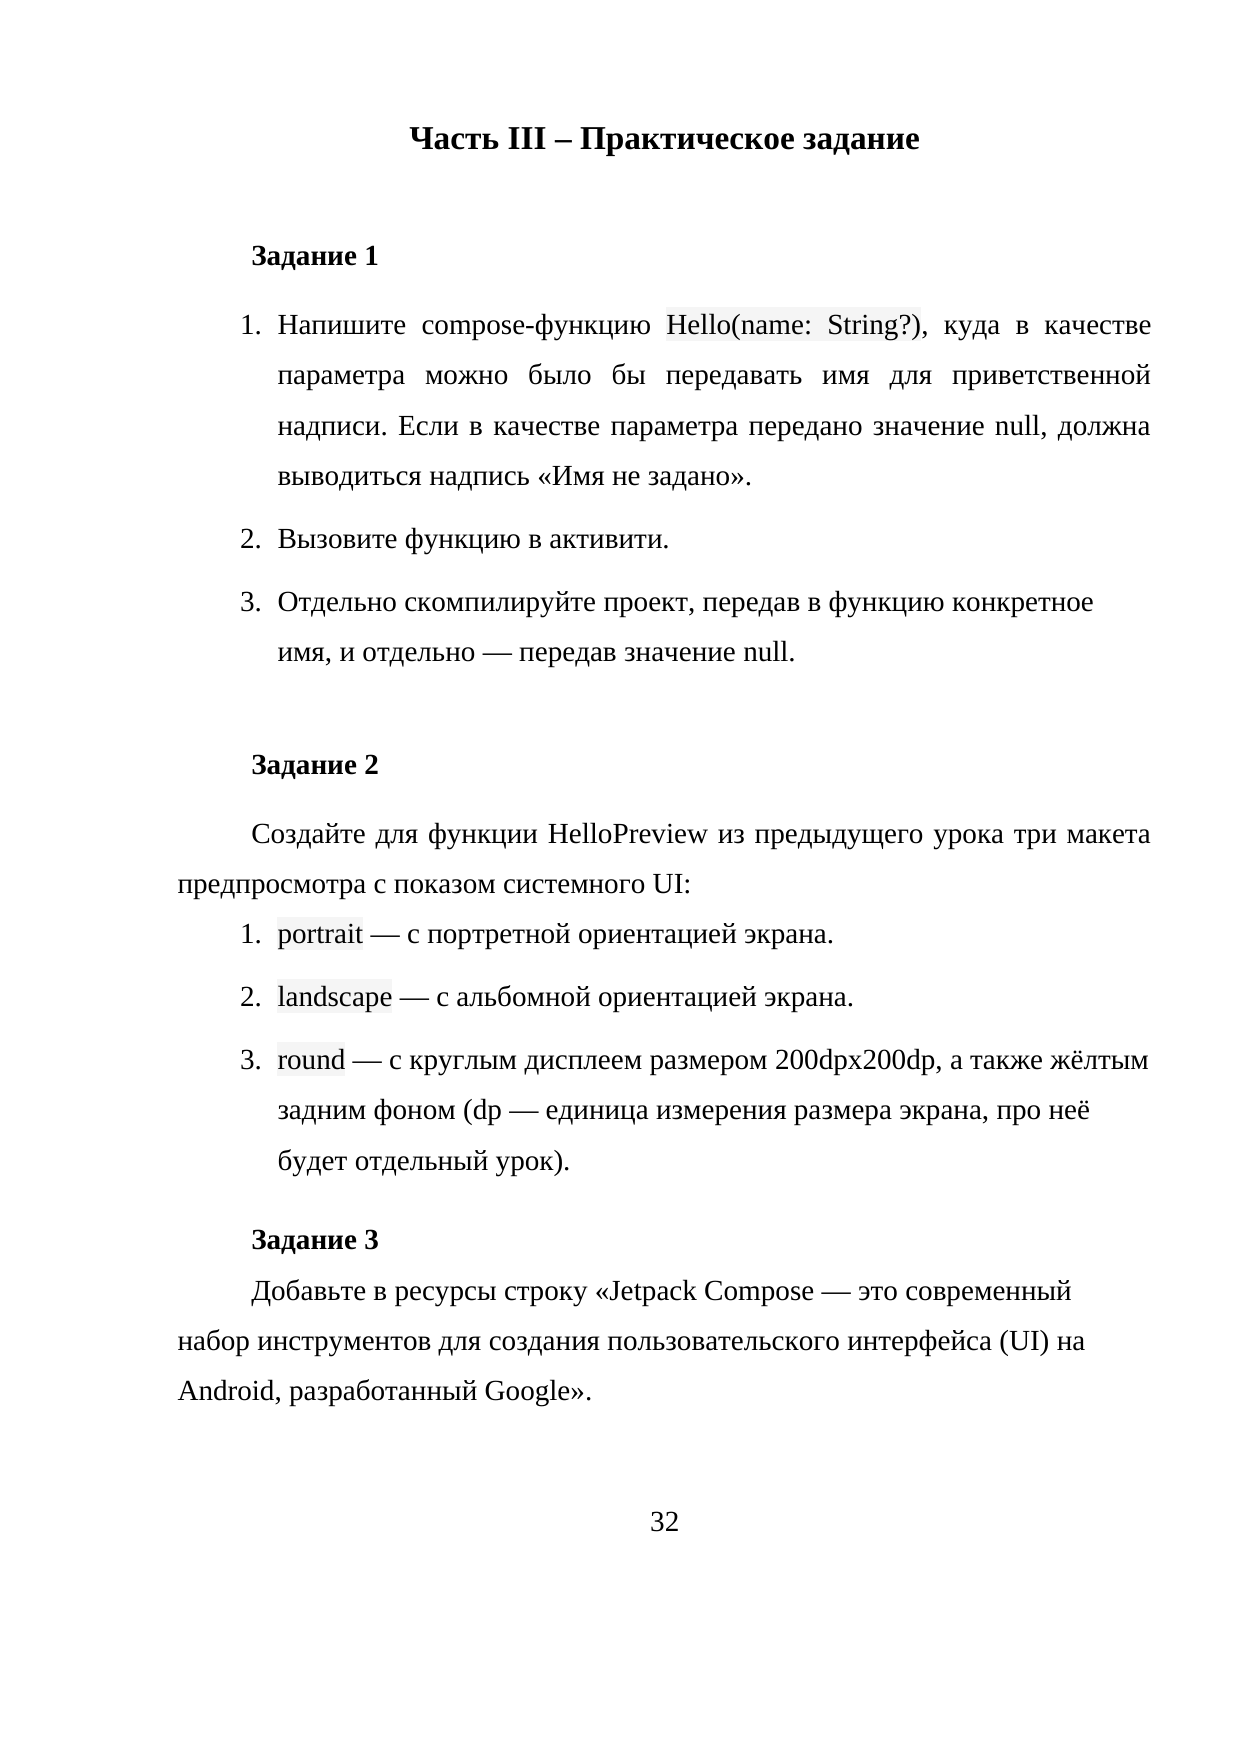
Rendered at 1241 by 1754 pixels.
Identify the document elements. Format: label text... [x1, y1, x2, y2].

list Вызовите функцию в активити. [240, 521, 1152, 554]
list Напишите compose-функцию Hello(name: String?), куда в качестве параметра можно было бы передавать имя для приветственной надписи. Если в качестве параметра передано значение null, должна выводиться надпись «Имя не задано». [240, 307, 1152, 492]
text Создайте для функции HelloPreview из предыдущего урока три макета предпросмотра с показом системного UI: [177, 816, 1152, 900]
subtitle Часть III – Практическое задание [177, 118, 1152, 156]
text Задание 3 Добавьте в ресурсы строку «Jetpack Compose — это современный набор инструментов для создания пользовательского интерфейса (UI) на Android, разработанный Google». [177, 1222, 1152, 1407]
list portrait — с портретной ориентацией экрана. [363, 917, 1152, 950]
list round — с круглым дисплеем размером 200dpx200dp, а также жёлтым задним фоном (dp — единица измерения размера экрана, про неё будет отдельный урок). [240, 1042, 1152, 1176]
subtitle Задание 2 [177, 747, 1152, 780]
list landscape — с альбомной ориентацией экрана. [392, 979, 1152, 1013]
subtitle Задание 1 [177, 238, 1152, 272]
list Отдельно скомпилируйте проект, передав в функцию конкретное имя, и отдельно — передав значение null. [240, 584, 1152, 668]
